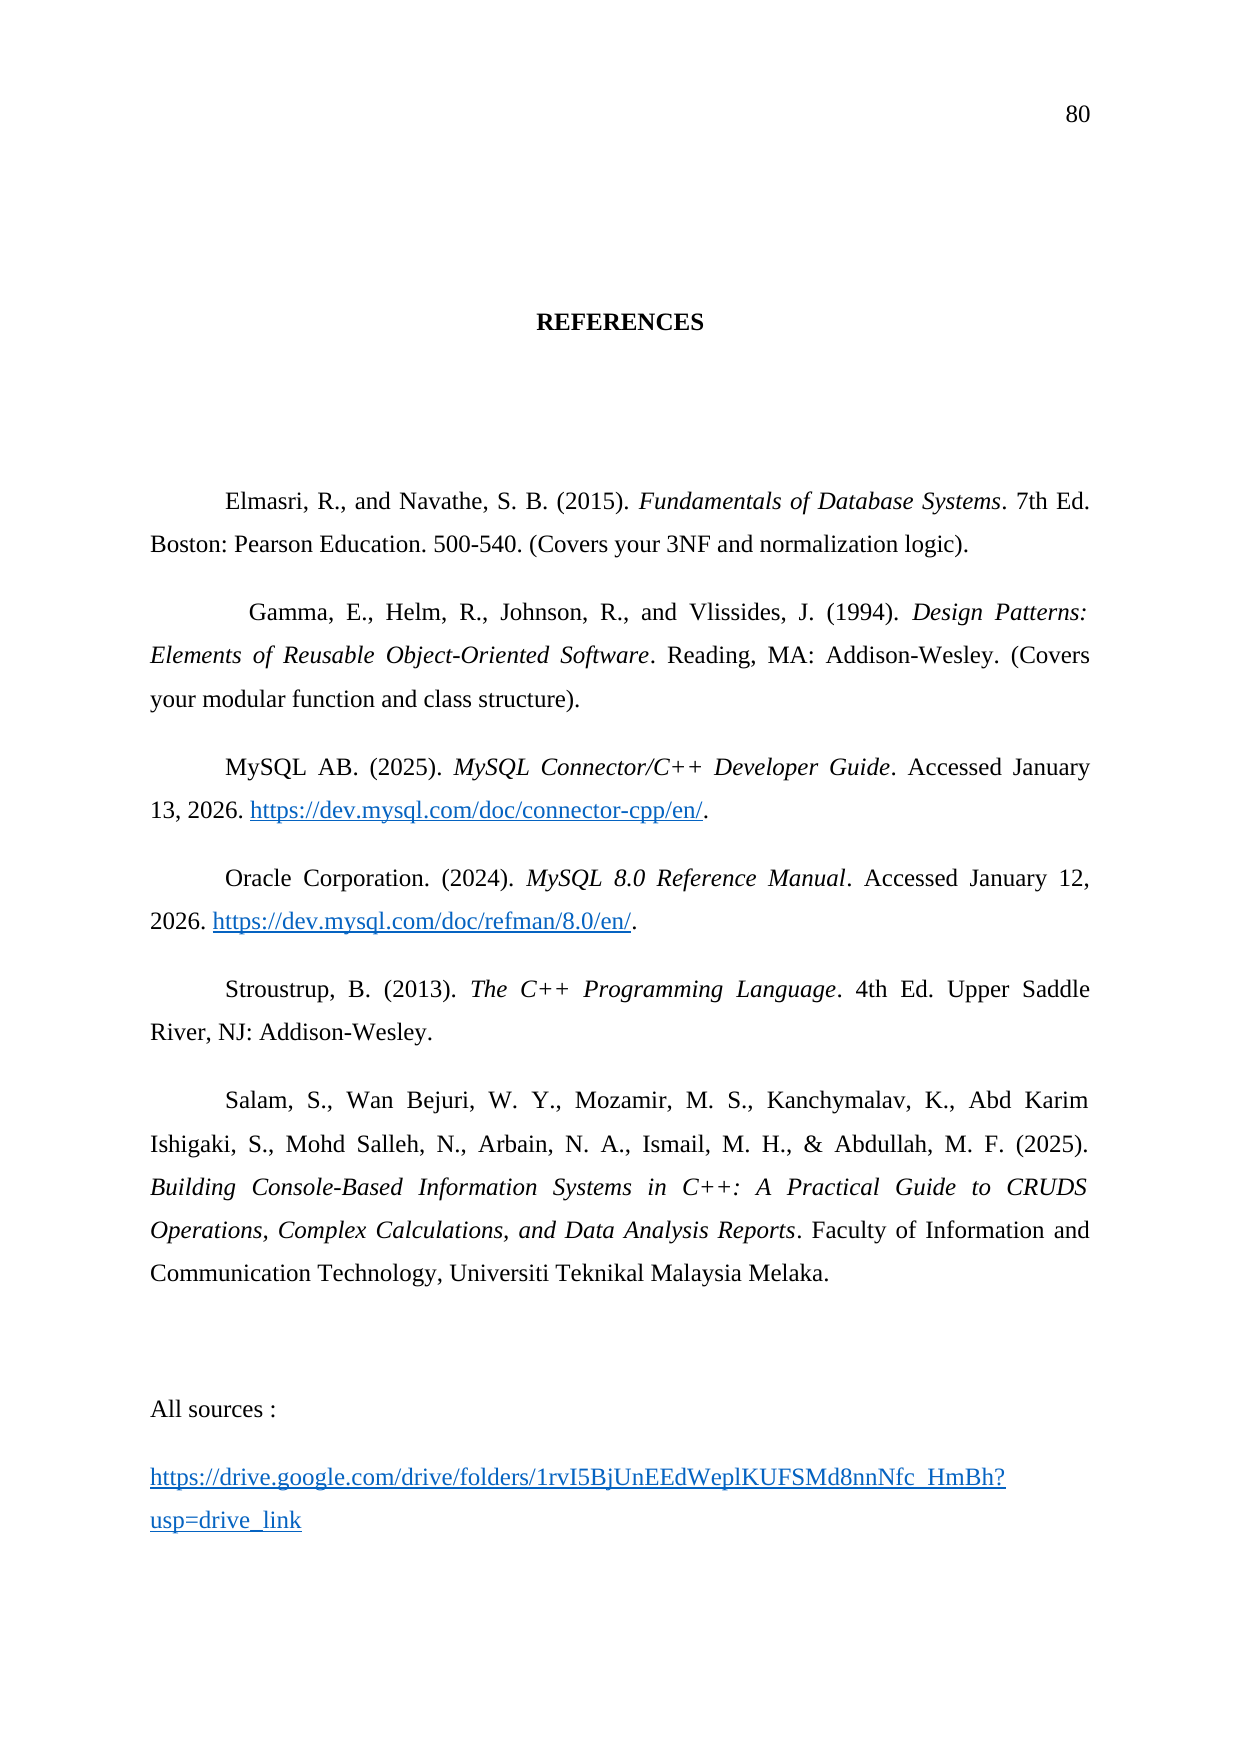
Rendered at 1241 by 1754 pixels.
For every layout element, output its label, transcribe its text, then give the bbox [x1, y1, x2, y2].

text Gamma, E., Helm, R., Johnson, R., and Vlissides, J. (1994). Design Patterns: Elements of Reusable Object-Oriented Software. Reading, MA: Addison-Wesley. (Covers your modular function and class structure). [150, 597, 1090, 712]
text Oracle Corporation. (2024). MySQL 8.0 Reference Manual. Accessed January 12, 2026. https://dev.mysql.com/doc/refman/8.0/en/. [150, 863, 1090, 935]
text Stroustrup, B. (2013). The C++ Programming Language. 4th Ed. Upper Saddle River, NJ: Addison-Wesley. [150, 974, 1090, 1046]
text Salam, S., Wan Bejuri, W. Y., Mozamir, M. S., Kanchymalav, K., Abd Karim Ishigaki, S., Mohd Salleh, N., Arbain, N. A., Ismail, M. H., & Abdullah, M. F. (2025). Building Console-Based Information Systems in C++: A Practical Guide to CRUDS Operations, Complex Calculations, and Data Analysis Reports. Faculty of Information and Communication Technology, Universiti Teknikal Malaysia Melaka. [150, 1086, 1090, 1287]
text Elmasri, R., and Navathe, S. B. (2015). Fundamentals of Database Systems. 7th Ed. Boston: Pearson Education. 500-540. (Covers your 3NF and normalization logic). [150, 486, 1090, 558]
text https://drive.google.com/drive/folders/1rvI5BjUnEEdWeplKUFSMd8nnNfc_HmBh?usp=drive_link [150, 1462, 1090, 1534]
text MySQL AB. (2025). MySQL Connector/C++ Developer Guide. Accessed January 13, 2026. https://dev.mysql.com/doc/connector-cpp/en/. [150, 752, 1090, 824]
subtitle REFERENCES [150, 307, 1090, 336]
text All sources : [150, 1394, 1090, 1423]
